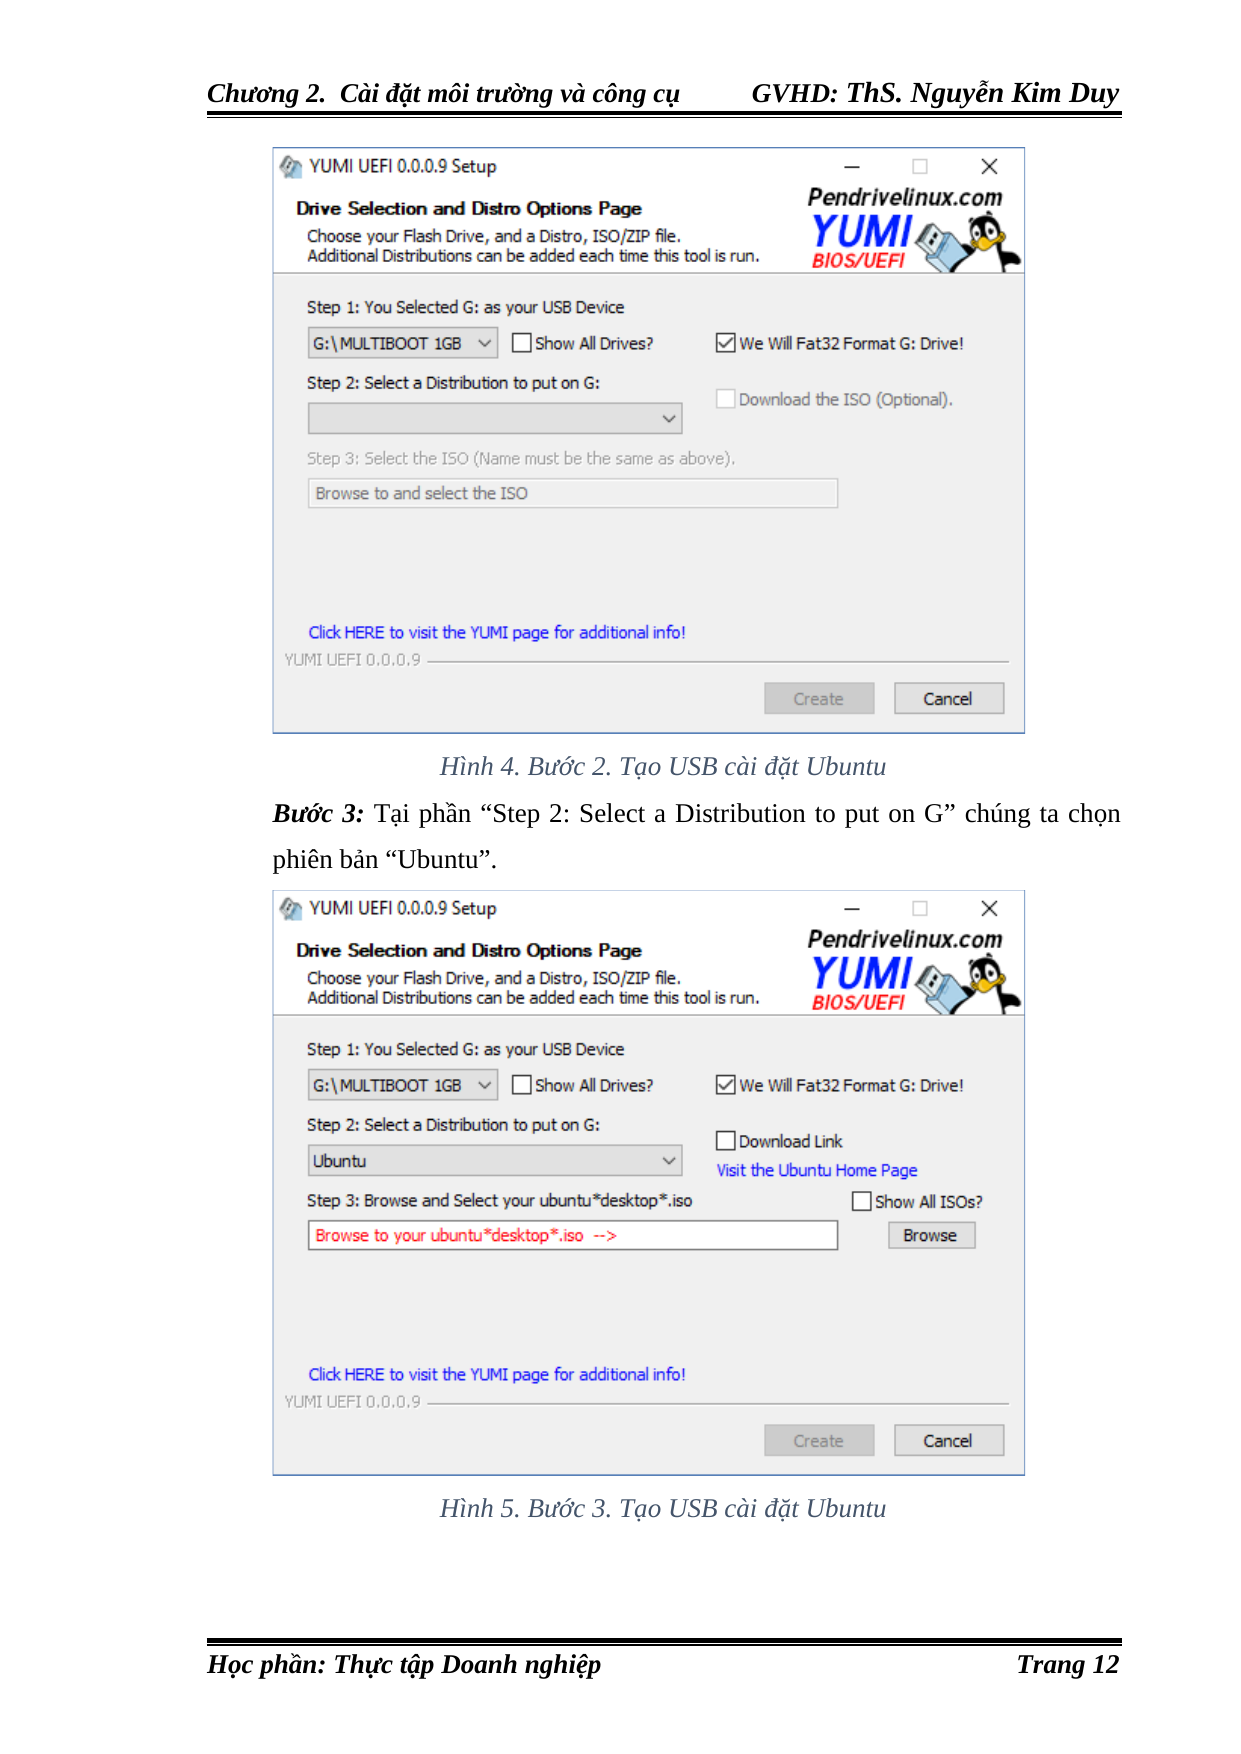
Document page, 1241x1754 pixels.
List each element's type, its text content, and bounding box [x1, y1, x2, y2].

picture [272, 147, 1026, 734]
text Hình 4. Bước 2. Tạo USB cài đặt Ubuntu [207, 750, 1122, 781]
picture [272, 890, 1026, 1476]
text Hình 5. Bước 3. Tạo USB cài đặt Ubuntu [207, 1492, 1122, 1523]
list Bước 3: Tại phần “Step 2: Select a Distribution to put on G” chúng ta chọn phiên bản “Ubuntu”. [272, 797, 1122, 874]
